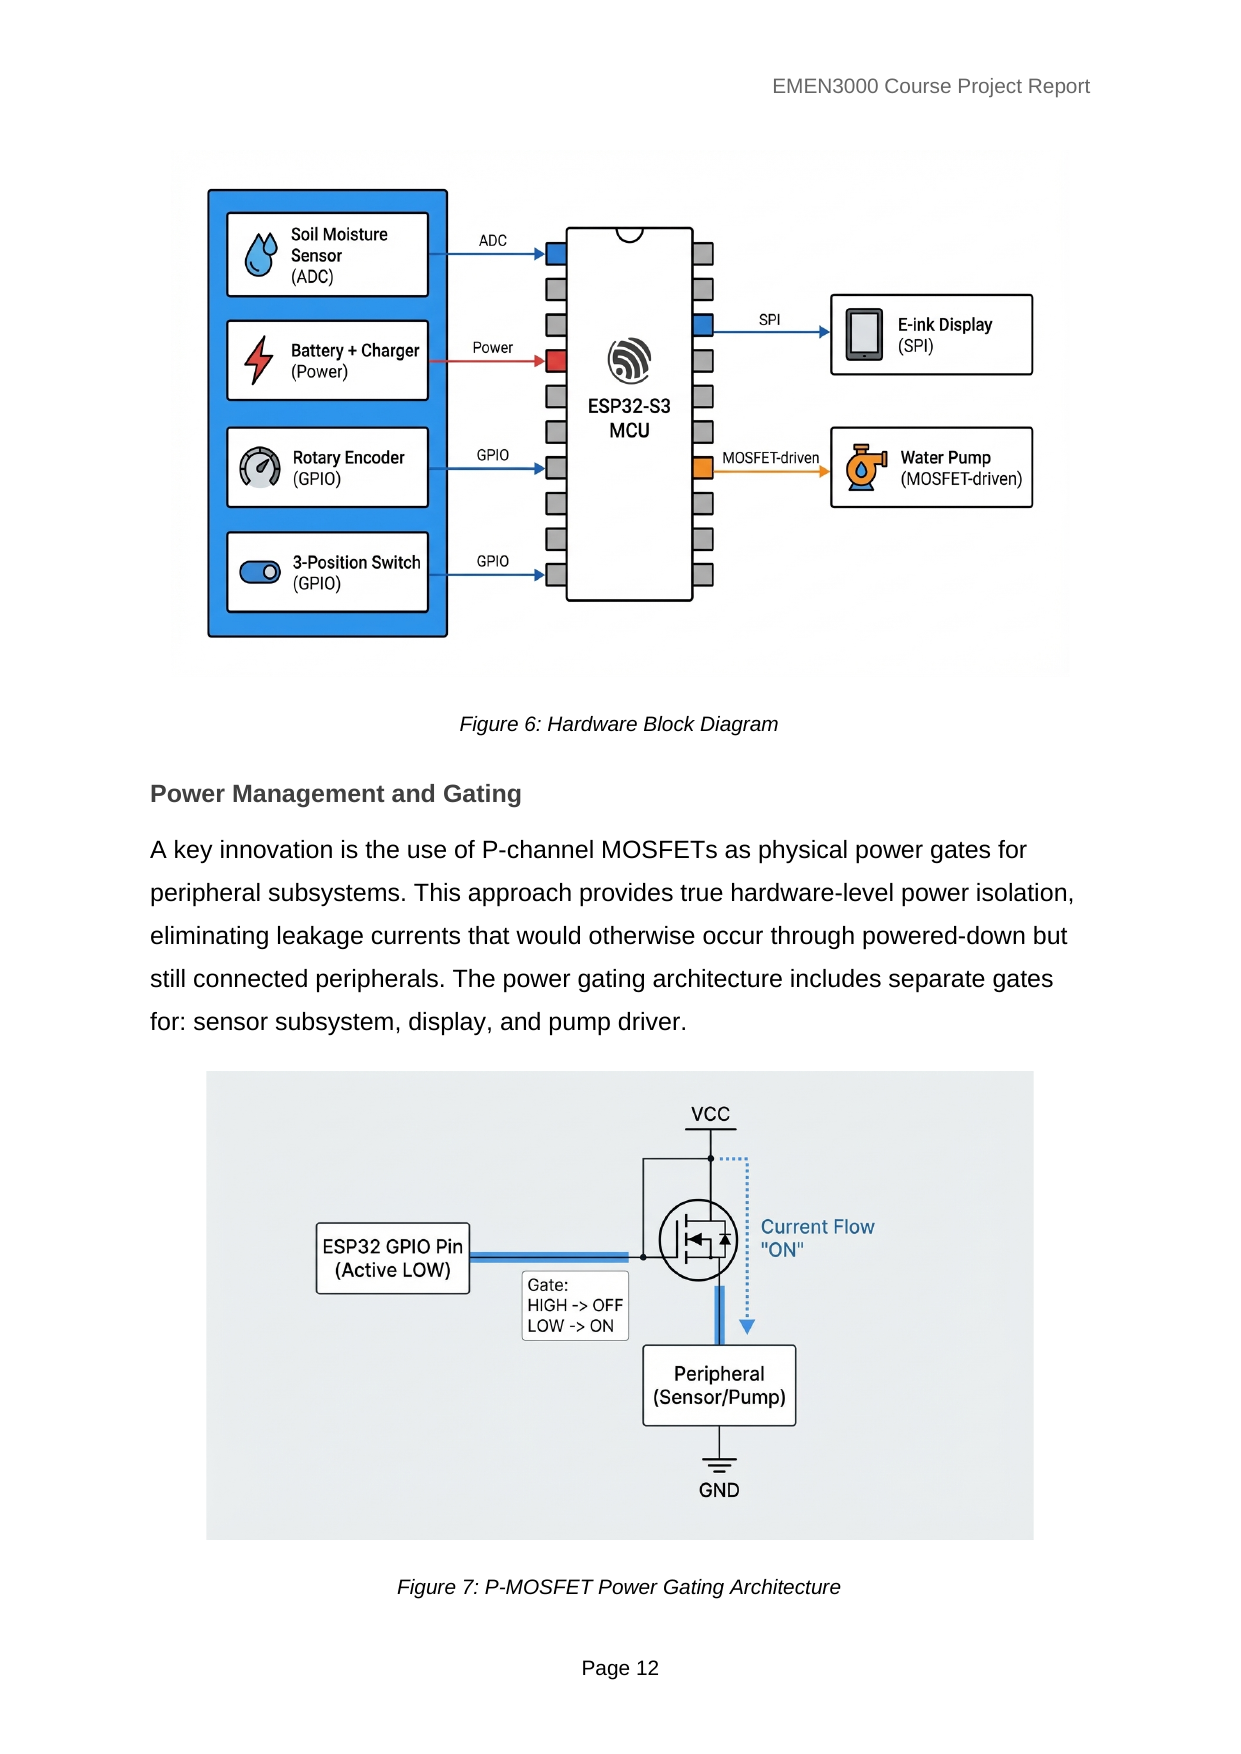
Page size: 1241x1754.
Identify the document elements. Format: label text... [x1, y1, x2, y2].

text A key innovation is the use of P-channel MOSFETs as physical power gates for peripheral subsystems. This approach provides true hardware-level power isolation, eliminating leakage currents that would otherwise occur through powered-down but still connected peripherals. The power gating architecture includes separate gates for: sensor subsystem, display, and pump driver. [150, 835, 1090, 1036]
text Figure 7: P-MOSFET Power Gating Architecture [150, 1575, 1090, 1599]
subtitle Power Management and Gating [150, 779, 1090, 808]
picture [170, 150, 1070, 677]
text Figure 6: Hardware Block Diagram [150, 712, 1090, 736]
picture [206, 1071, 1034, 1540]
